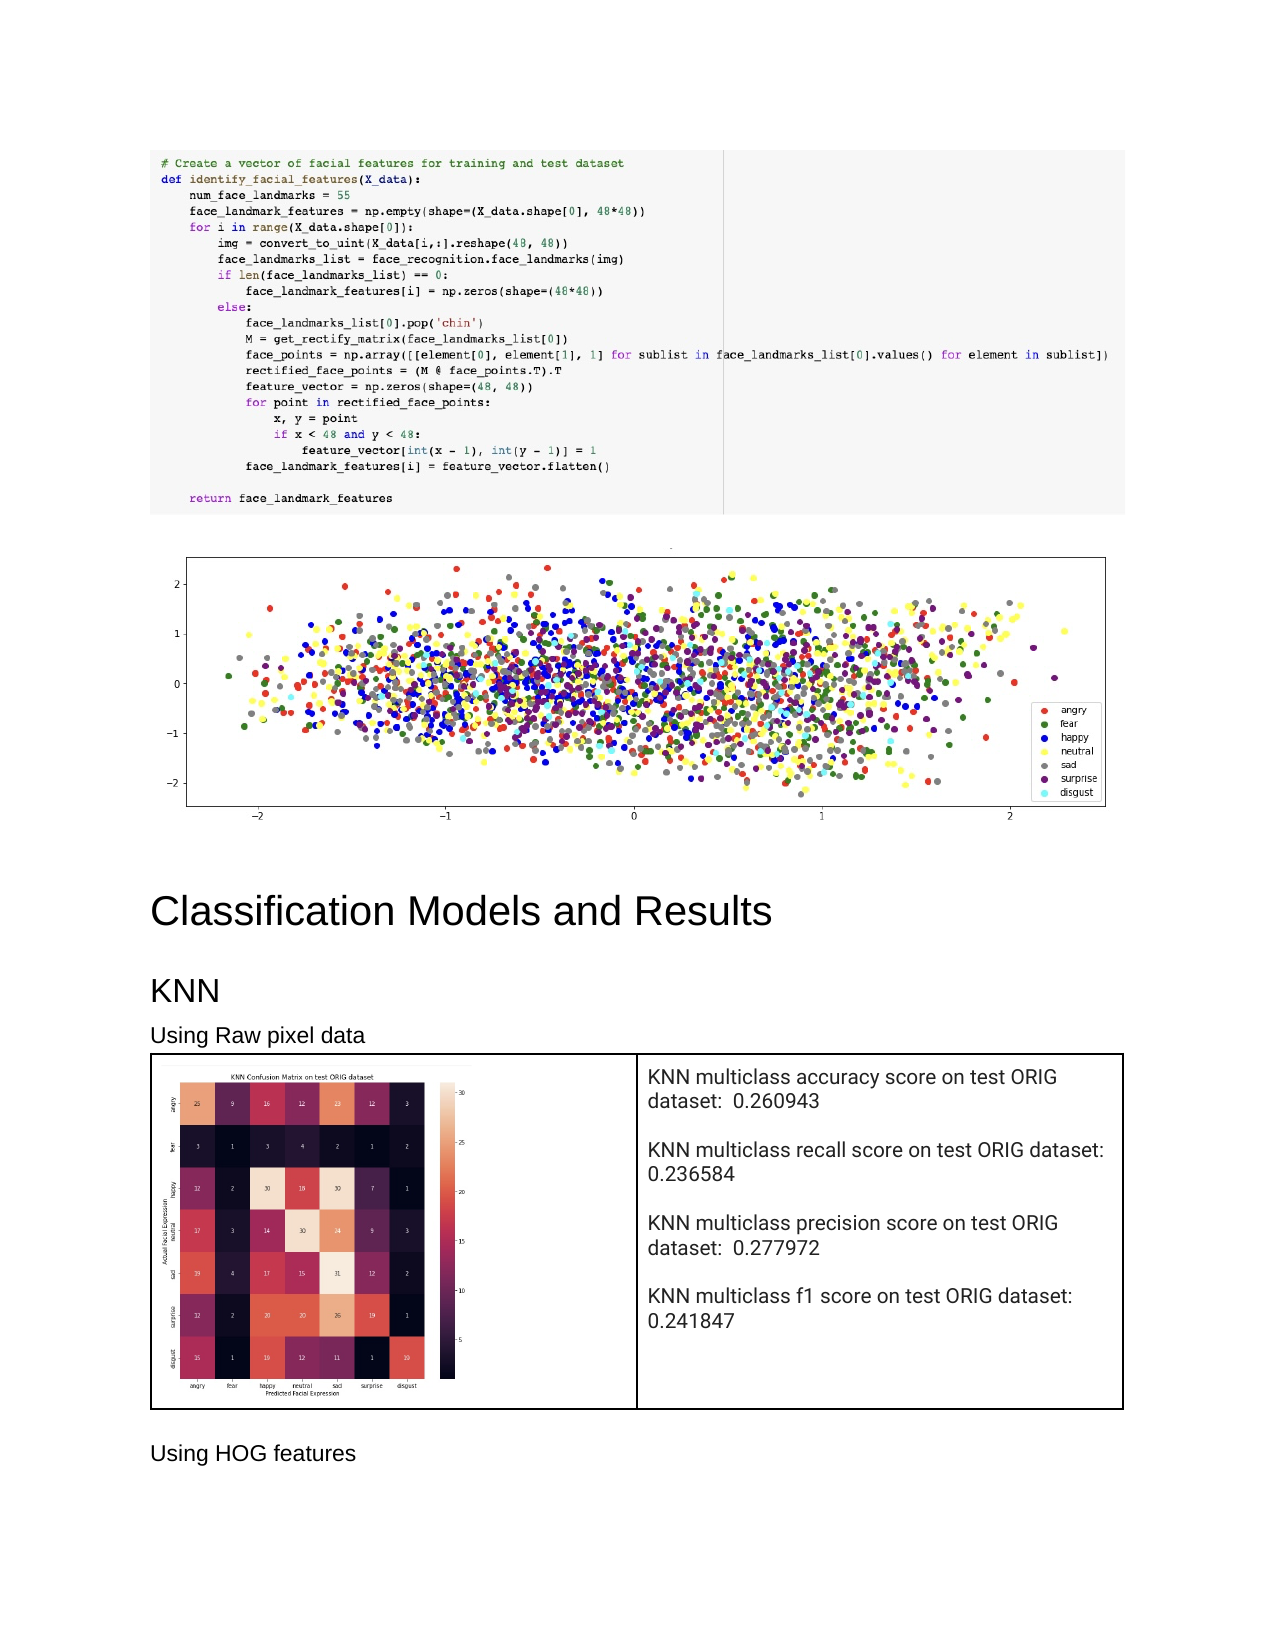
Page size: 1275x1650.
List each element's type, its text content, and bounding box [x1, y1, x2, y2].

table_header [152, 1055, 636, 1408]
text Using HOG features [150, 1440, 1125, 1467]
subtitle KNN [150, 971, 1125, 1010]
subtitle Classification Models and Results [150, 886, 1125, 934]
picture [161, 1065, 472, 1398]
table_header KNN multiclass accuracy score on test ORIG dataset: 0.260943 KNN multiclass recall score on test ORIG dataset: 0.236584 KNN multiclass precision score on test ORIG dataset: 0.277972 KNN multiclass f1 score on test ORIG dataset: 0.241847 [638, 1055, 1122, 1408]
picture [150, 150, 1125, 515]
picture [150, 548, 1125, 841]
text Using Raw pixel data [150, 1022, 1125, 1048]
